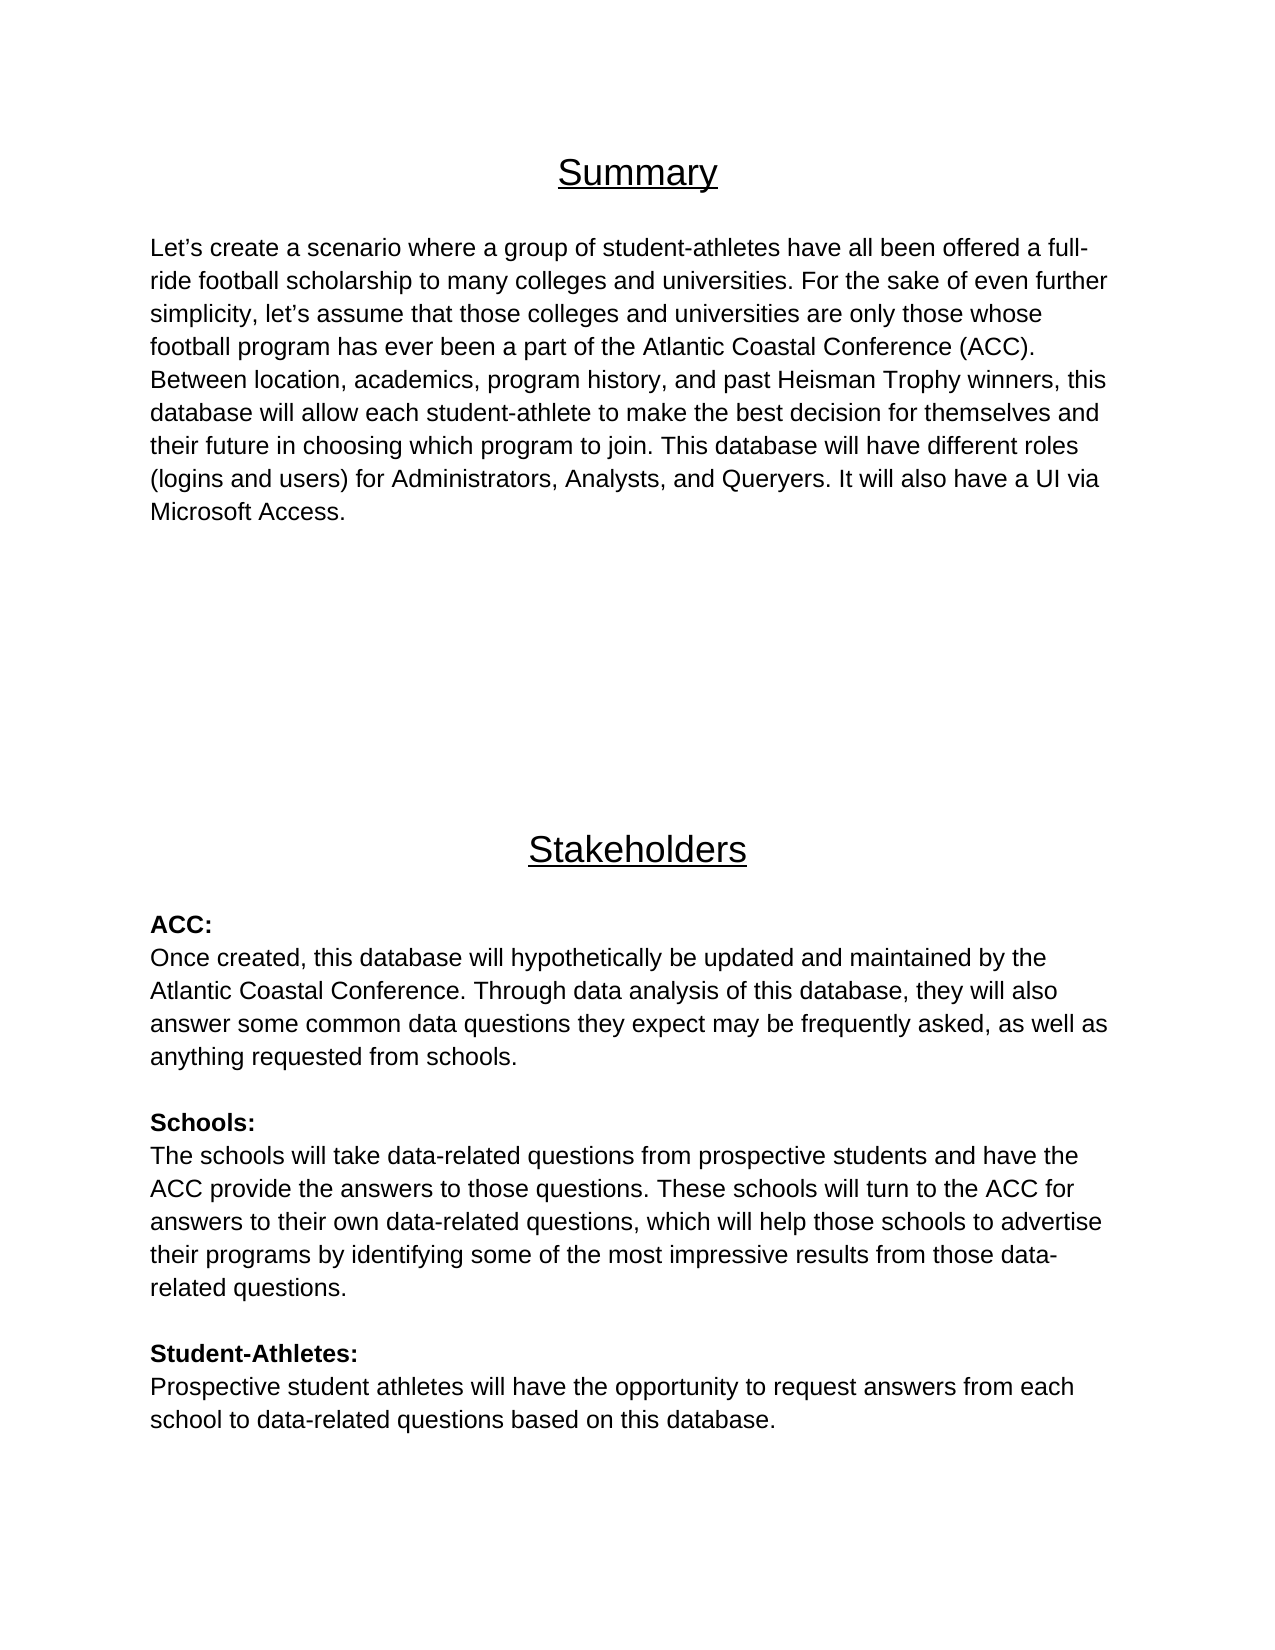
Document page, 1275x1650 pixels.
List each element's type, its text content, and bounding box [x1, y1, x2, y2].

text Prospective student athletes will have the opportunity to request answers from each school to data-related questions based on this database. [150, 1372, 1125, 1434]
text ACC: [150, 910, 1125, 939]
text The schools will take data-related questions from prospective students and have the ACC provide the answers to those questions. These schools will turn to the ACC for answers to their own data-related questions, which will help those schools to advertise their programs by identifying some of the most impressive results from those data-related questions. [150, 1141, 1125, 1302]
text Schools: [150, 1108, 1125, 1137]
text Student-Athletes: [150, 1339, 1125, 1368]
text Let’s create a scenario where a group of student-athletes have all been offered a full-ride football scholarship to many colleges and universities. For the sake of even further simplicity, let’s assume that those colleges and universities are only those whose football program has ever been a part of the Atlantic Coastal Conference (ACC). Between location, academics, program history, and past Heisman Trophy winners, this database will allow each student-athlete to make the best decision for themselves and their future in choosing which program to join. This database will have different roles (logins and users) for Administrators, Analysts, and Queryers. It will also have a UI via Microsoft Access. [150, 233, 1125, 526]
text Summary [150, 150, 1125, 193]
text Once created, this database will hypothetically be updated and maintained by the Atlantic Coastal Conference. Through data analysis of this database, they will also answer some common data questions they expect may be frequently asked, as well as anything requested from schools. [150, 943, 1125, 1071]
text Stakeholders [150, 827, 1125, 870]
